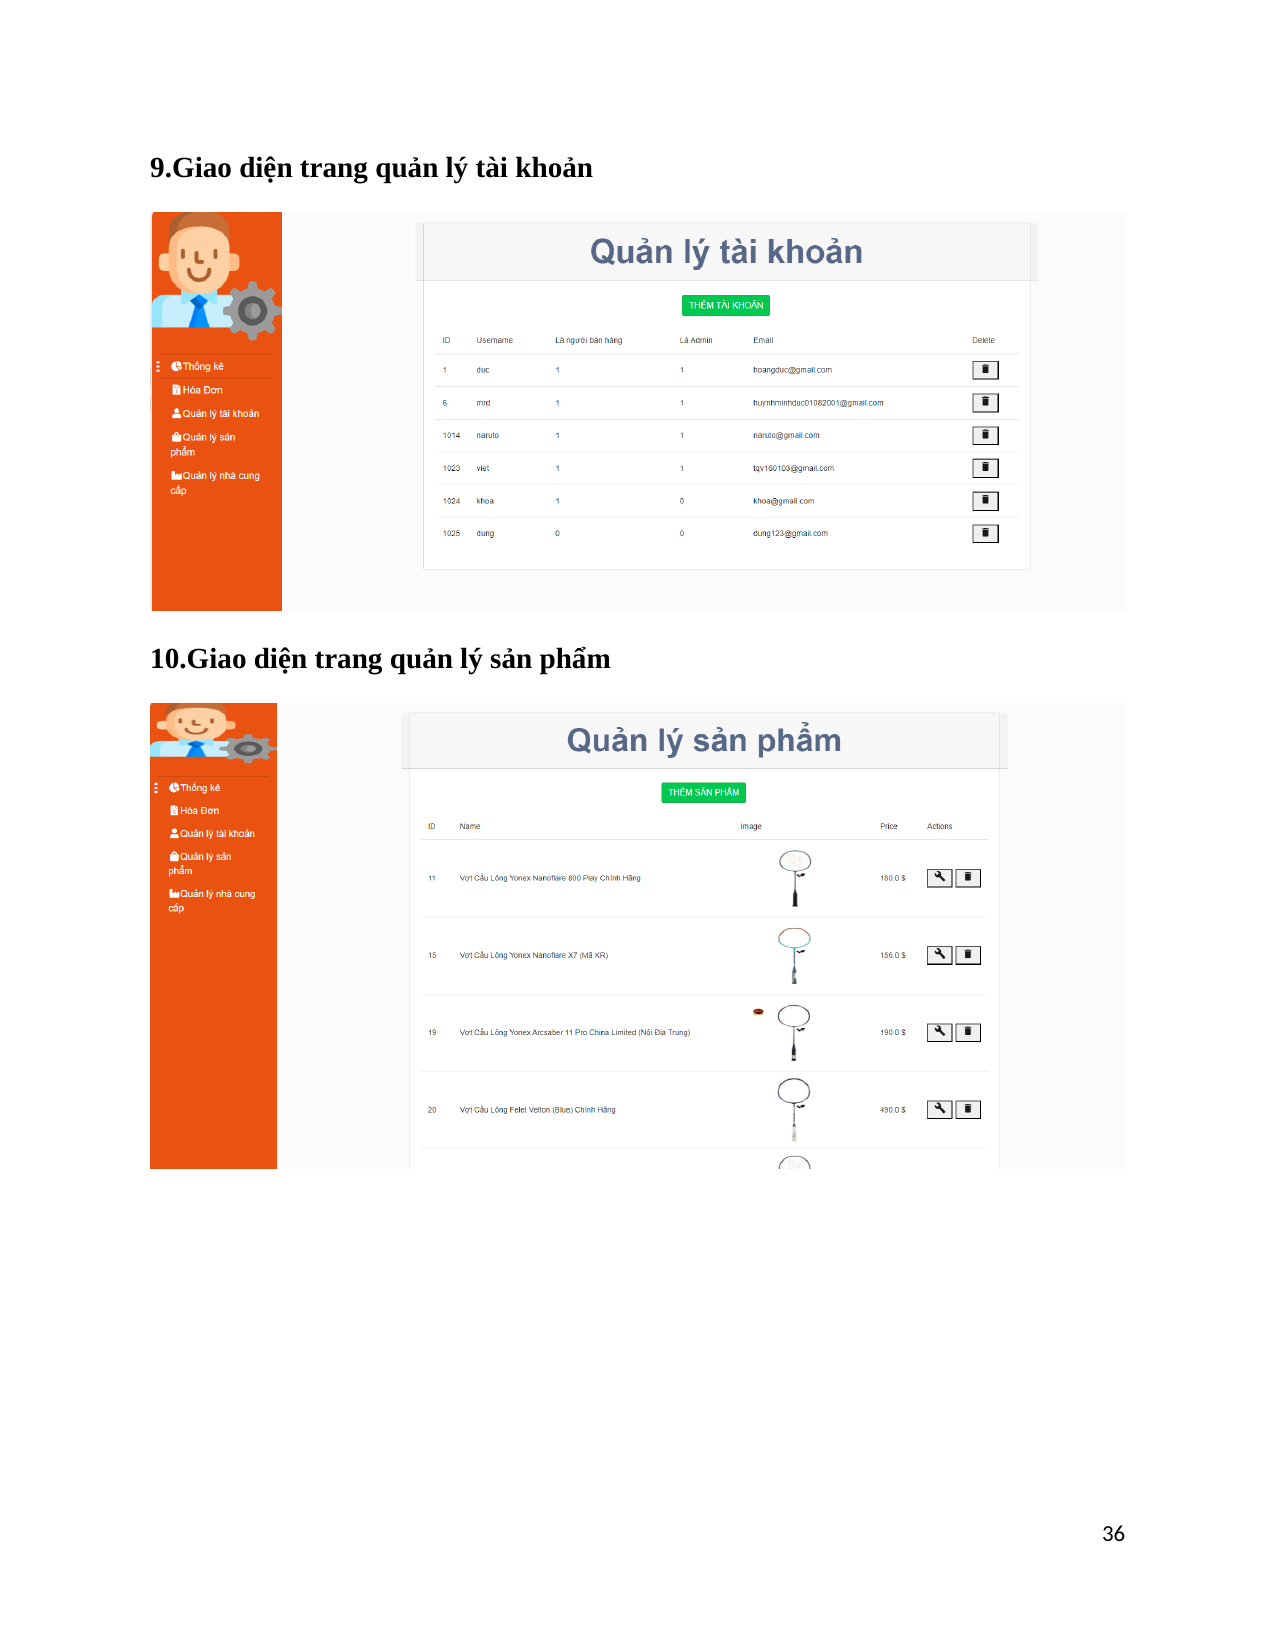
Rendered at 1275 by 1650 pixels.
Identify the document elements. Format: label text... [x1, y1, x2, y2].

subtitle 9.Giao diện trang quản lý tài khoản [150, 150, 1125, 183]
picture [150, 212, 1125, 611]
picture [150, 703, 1125, 1169]
subtitle 10.Giao diện trang quản lý sản phẩm [150, 641, 1125, 674]
